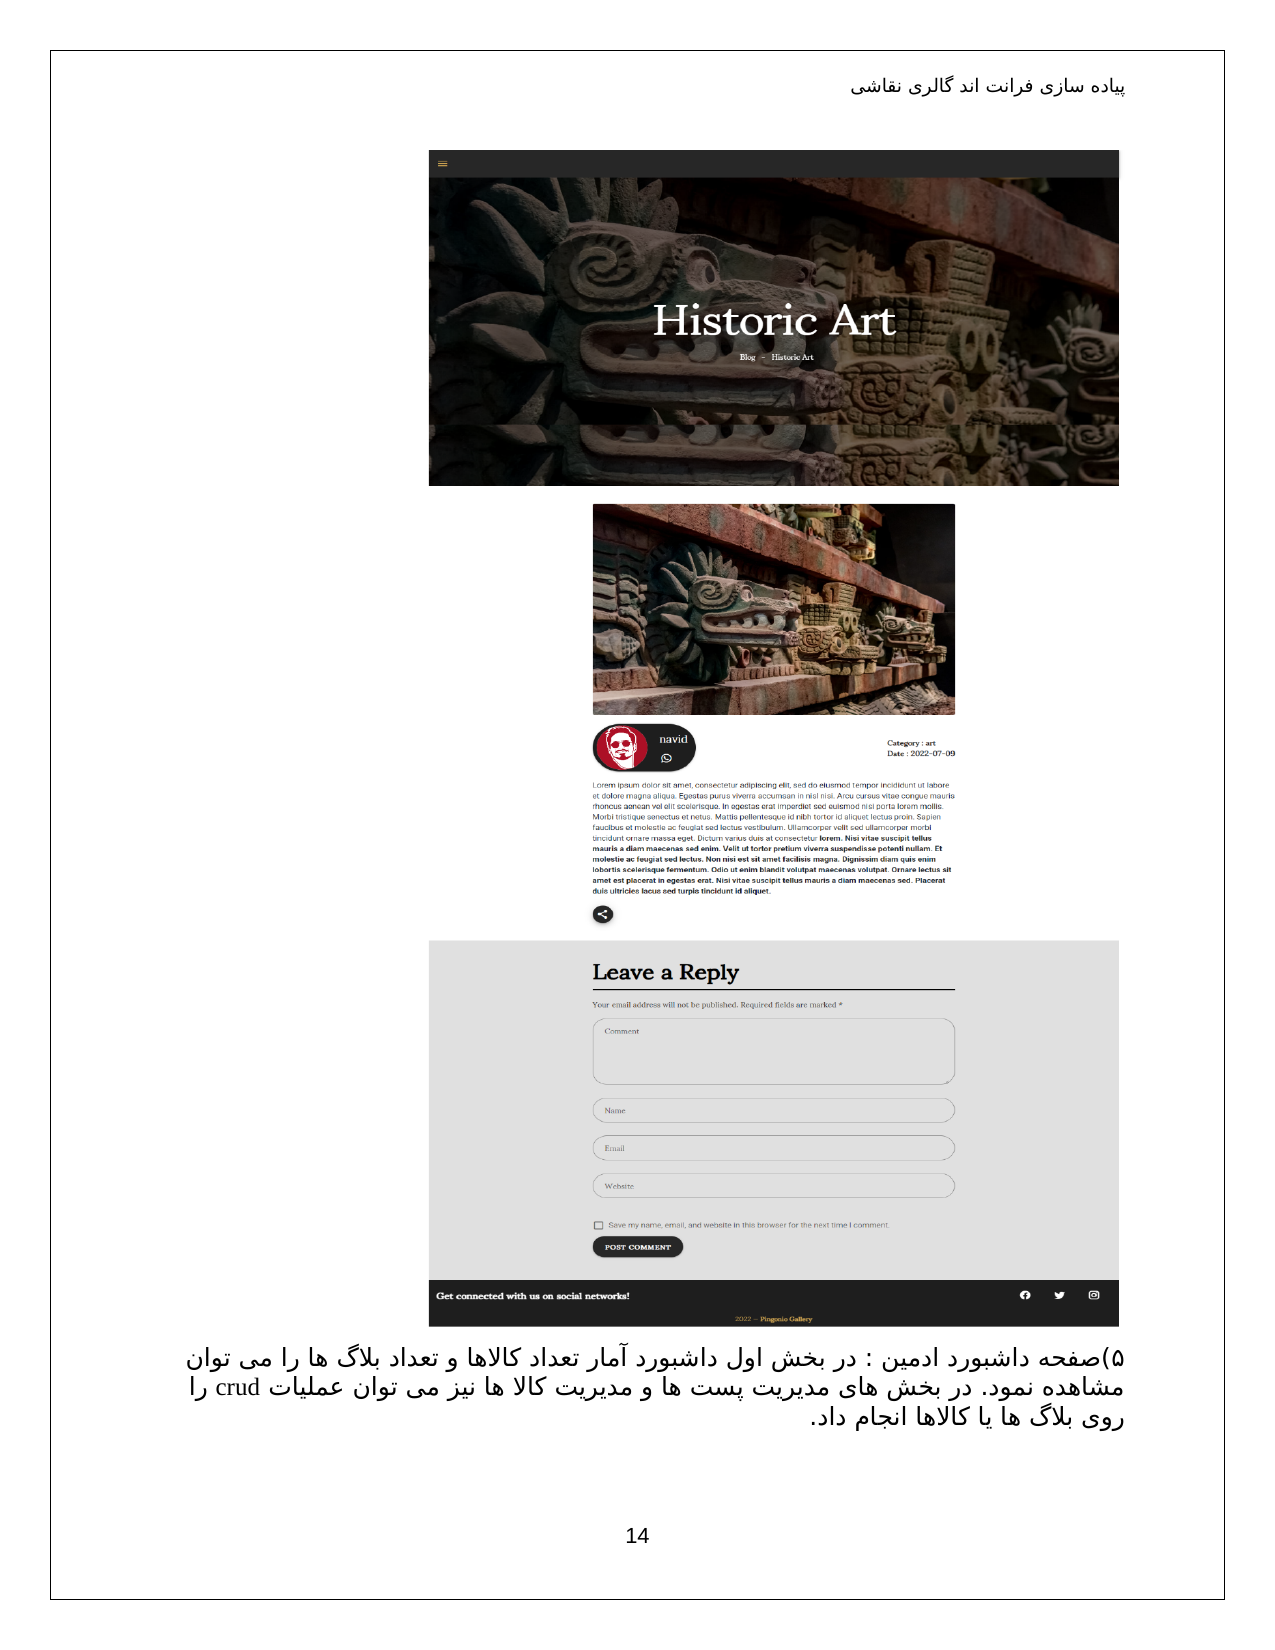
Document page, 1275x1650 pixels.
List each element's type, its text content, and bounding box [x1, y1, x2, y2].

text ۵)صفحه داشبورد ادمین : در بخش اول داشبورد آمار تعداد کالاها و تعداد بلاگ ها را می توان مشاهده نمود. در بخش های مدیریت پست ها و مدیریت کالا ها نیز می توان عملیات crud را روی بلاگ ها یا کالاها انجام داد. [150, 1343, 1125, 1431]
picture [428, 150, 1125, 1327]
